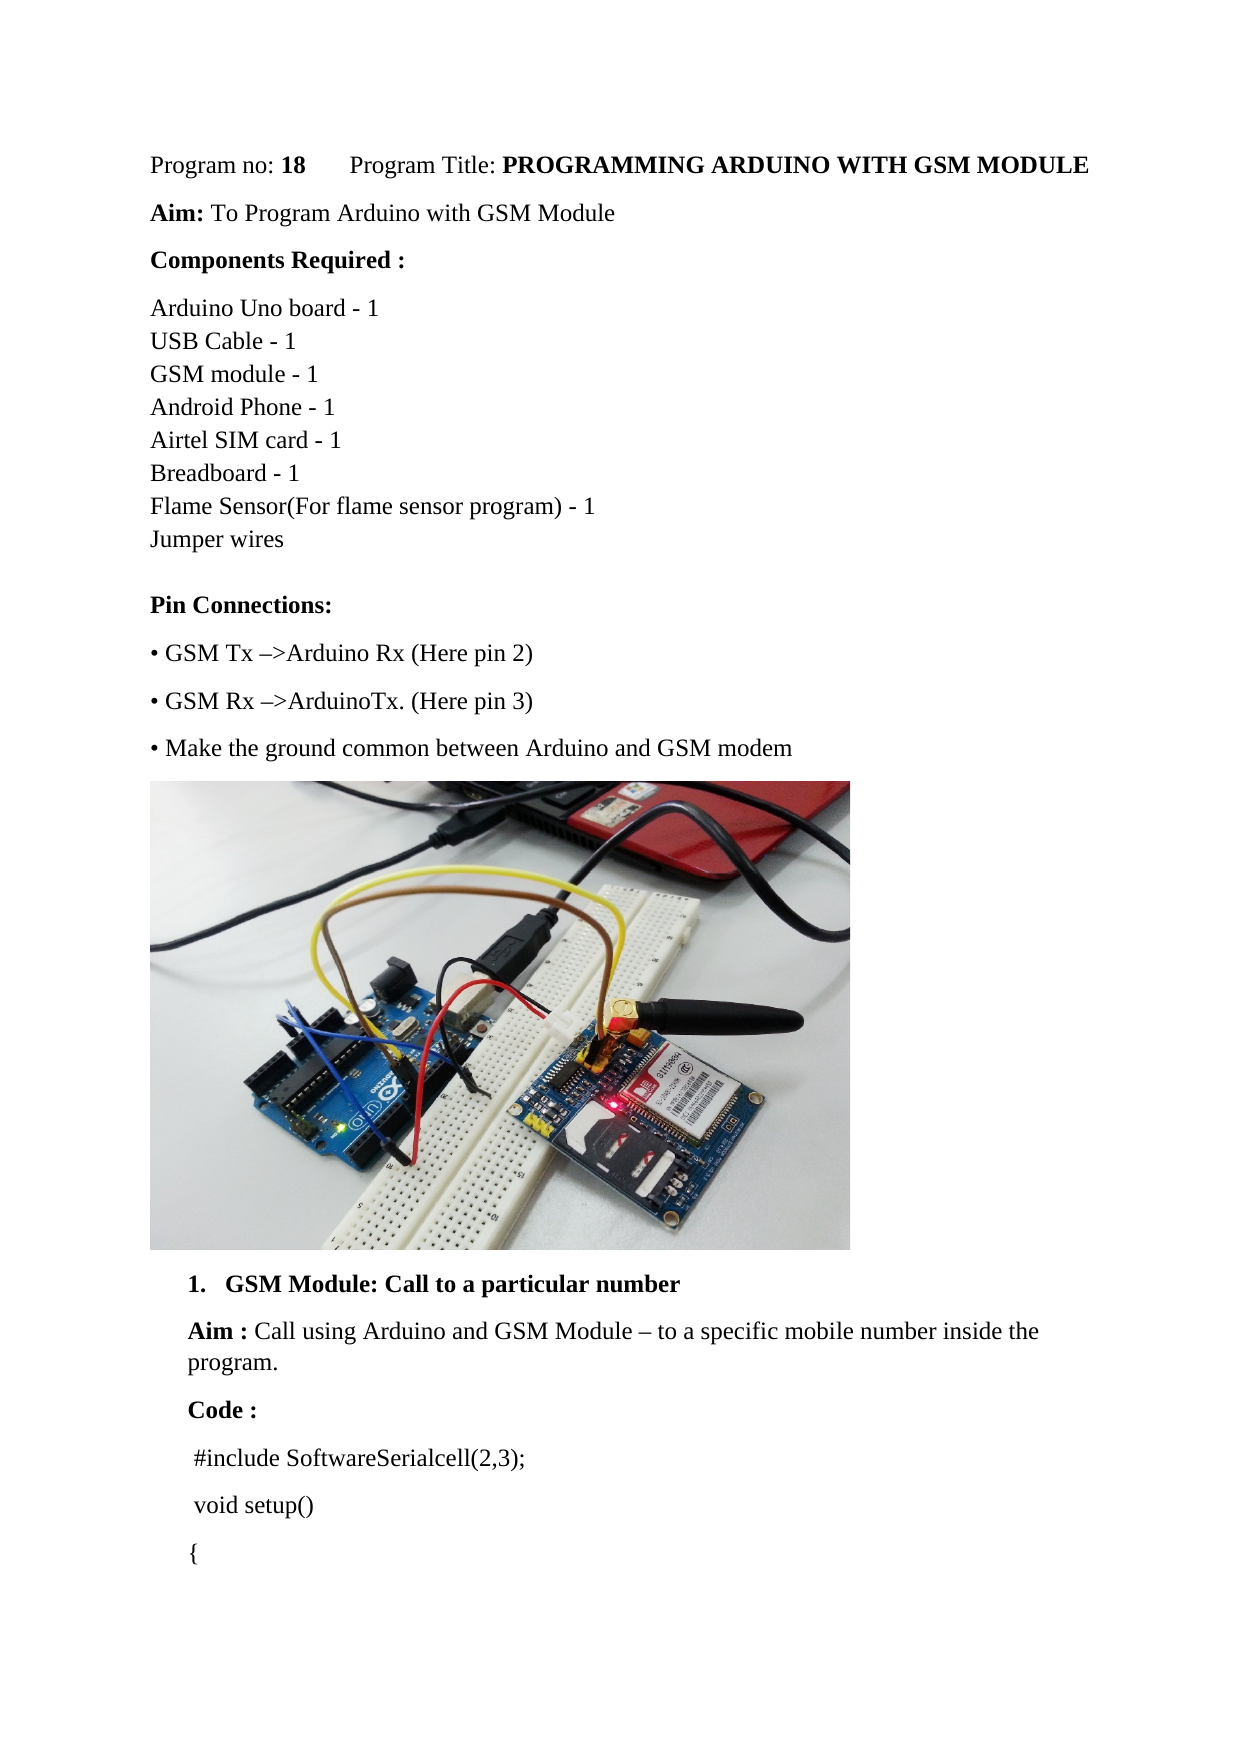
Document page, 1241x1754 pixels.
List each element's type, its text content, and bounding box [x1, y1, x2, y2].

text Arduino Uno board - 1 [150, 293, 1090, 322]
text USB Cable - 1 [150, 326, 1090, 355]
text { [187, 1538, 1090, 1567]
text Flame Sensor(For flame sensor program) - 1 [150, 491, 1090, 520]
text • GSM Tx –>Arduino Rx (Here pin 2) [150, 638, 1090, 667]
text Android Phone - 1 [150, 392, 1090, 421]
text Airtel SIM card - 1 [150, 425, 1090, 454]
text • Make the ground common between Arduino and GSM modem [150, 733, 1090, 762]
picture [150, 781, 851, 1250]
list GSM Module: Call to a particular number [187, 1269, 1090, 1297]
text • GSM Rx –>ArduinoTx. (Here pin 3) [150, 686, 1090, 714]
text Breadboard - 1 [150, 458, 1090, 487]
text void setup() [187, 1491, 1090, 1519]
text Jumper wires [150, 524, 1090, 553]
text Pin Connections: [150, 590, 1090, 619]
text Components Required : [150, 245, 1090, 274]
text Aim: To Program Arduino with GSM Module [150, 198, 1090, 226]
text GSM module - 1 [150, 359, 1090, 388]
text Aim : Call using Arduino and GSM Module – to a specific mobile number inside the program. [187, 1316, 1090, 1376]
text #include SoftwareSerialcell(2,3); [187, 1443, 1090, 1472]
text Program no: 18 Program Title: PROGRAMMING ARDUINO WITH GSM MODULE [150, 150, 1090, 179]
text Code : [187, 1395, 1090, 1424]
